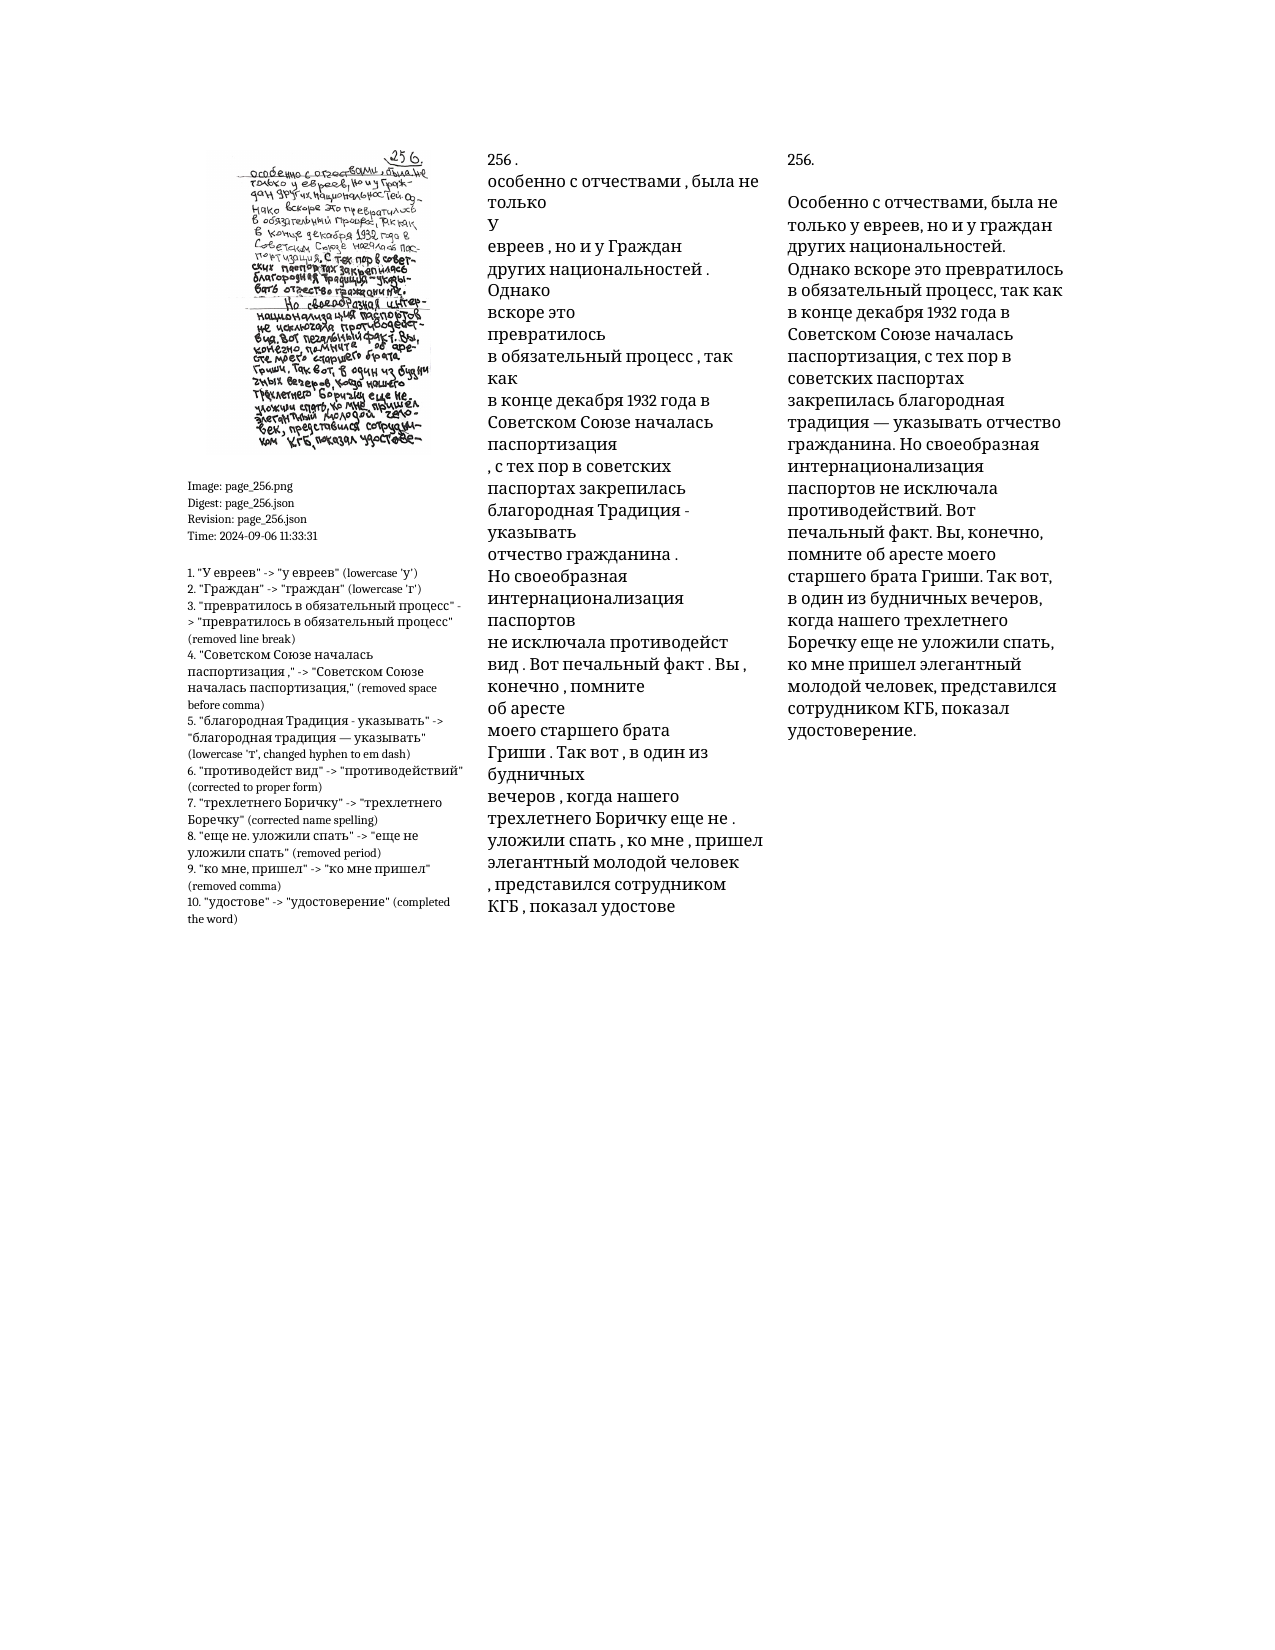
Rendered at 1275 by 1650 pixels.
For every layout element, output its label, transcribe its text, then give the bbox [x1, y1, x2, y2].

table_header 256. Особенно с отчествами, была не только у евреев, но и у граждан других национальностей. Однако вскоре это превратилось в обязательный процесс, так как в конце декабря 1932 года в Советском Союзе началась паспортизация, с тех пор в советских паспортах закрепилась благородная традиция — указывать отчество гражданина. Но своеобразная интернационализация паспортов не исключала противодействий. Вот печальный факт. Вы, конечно, помните об аресте моего старшего брата Гриши. Так вот, в один из будничных вечеров, когда нашего трехлетнего Боречку еще не уложили спать, ко мне пришел элегантный молодой человек, представился сотрудником КГБ, показал удостоверение. [776, 150, 1076, 1500]
picture [206, 150, 432, 455]
table_header 256 . особенно с отчествами , была не только У евреев , но и у Граждан других национальностей . Однако вскоре это превратилось в обязательный процесс , так как в конце декабря 1932 года в Советском Союзе началась паспортизация , с тех пор в советских паспортах закрепилась благородная Традиция - указывать отчество гражданина . Но своеобразная интернационализация паспортов не исключала противодейст вид . Вот печальный факт . Вы , конечно , помните об аресте моего старшего брата Гриши . Так вот , в один из будничных вечеров , когда нашего трехлетнего Боричку еще не . уложили спать , ко мне , пришел элегантный молодой человек , представился сотрудником КГБ , показал удостове [476, 150, 776, 1500]
table_header Image: page_256.png Digest: page_256.json Revision: page_256.json Time: 2024-09-06 11:33:31 1. "У евреев" -> "у евреев" (lowercase 'у') 2. "Граждан" -> "граждан" (lowercase 'г') 3. "превратилось в обязательный процесс" -> "превратилось в обязательный процесс" (removed line break) 4. "Советском Союзе началась паспортизация ," -> "Советском Союзе началась паспортизация," (removed space before comma) 5. "благородная Традиция - указывать" -> "благородная традиция — указывать" (lowercase 'т', changed hyphen to em dash) 6. "противодейст вид" -> "противодействий" (corrected to proper form) 7. "трехлетнего Боричку" -> "трехлетнего Боречку" (corrected name spelling) 8. "еще не. уложили спать" -> "еще не уложили спать" (removed period) 9. "ко мне, пришел" -> "ко мне пришел" (removed comma) 10. "удостове" -> "удостоверение" (completed the word) [176, 150, 476, 1500]
